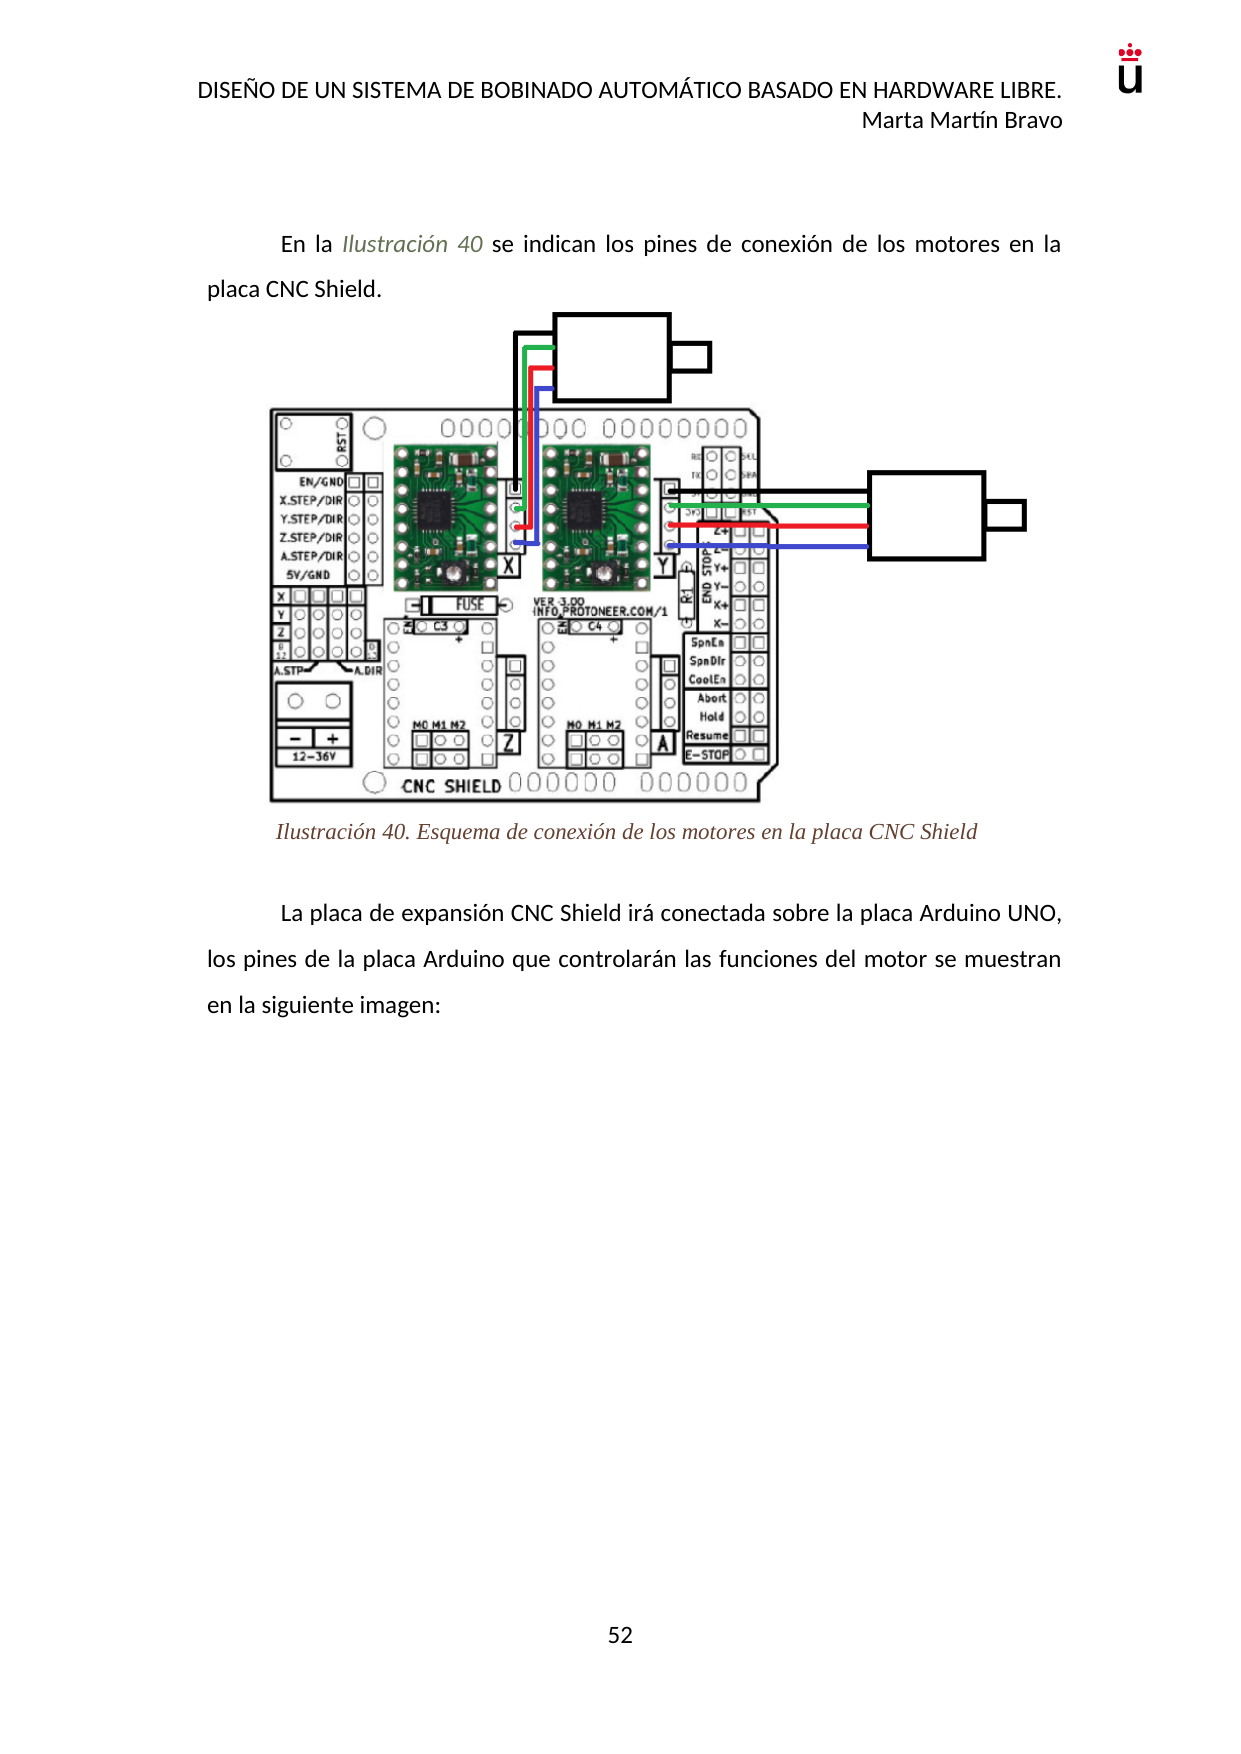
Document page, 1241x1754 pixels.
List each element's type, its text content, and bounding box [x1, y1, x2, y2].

text La placa de expansión CNC Shield irá conectada sobre la placa Arduino UNO, los pines de la placa Arduino que controlarán las funciones del motor se muestran en la siguiente imagen: [207, 897, 1063, 1019]
text En la Ilustración 36 se indican los pines de conexión de los motores en la placa CNC Shield. [207, 228, 1063, 304]
picture [1118, 43, 1146, 95]
picture [255, 310, 1038, 812]
